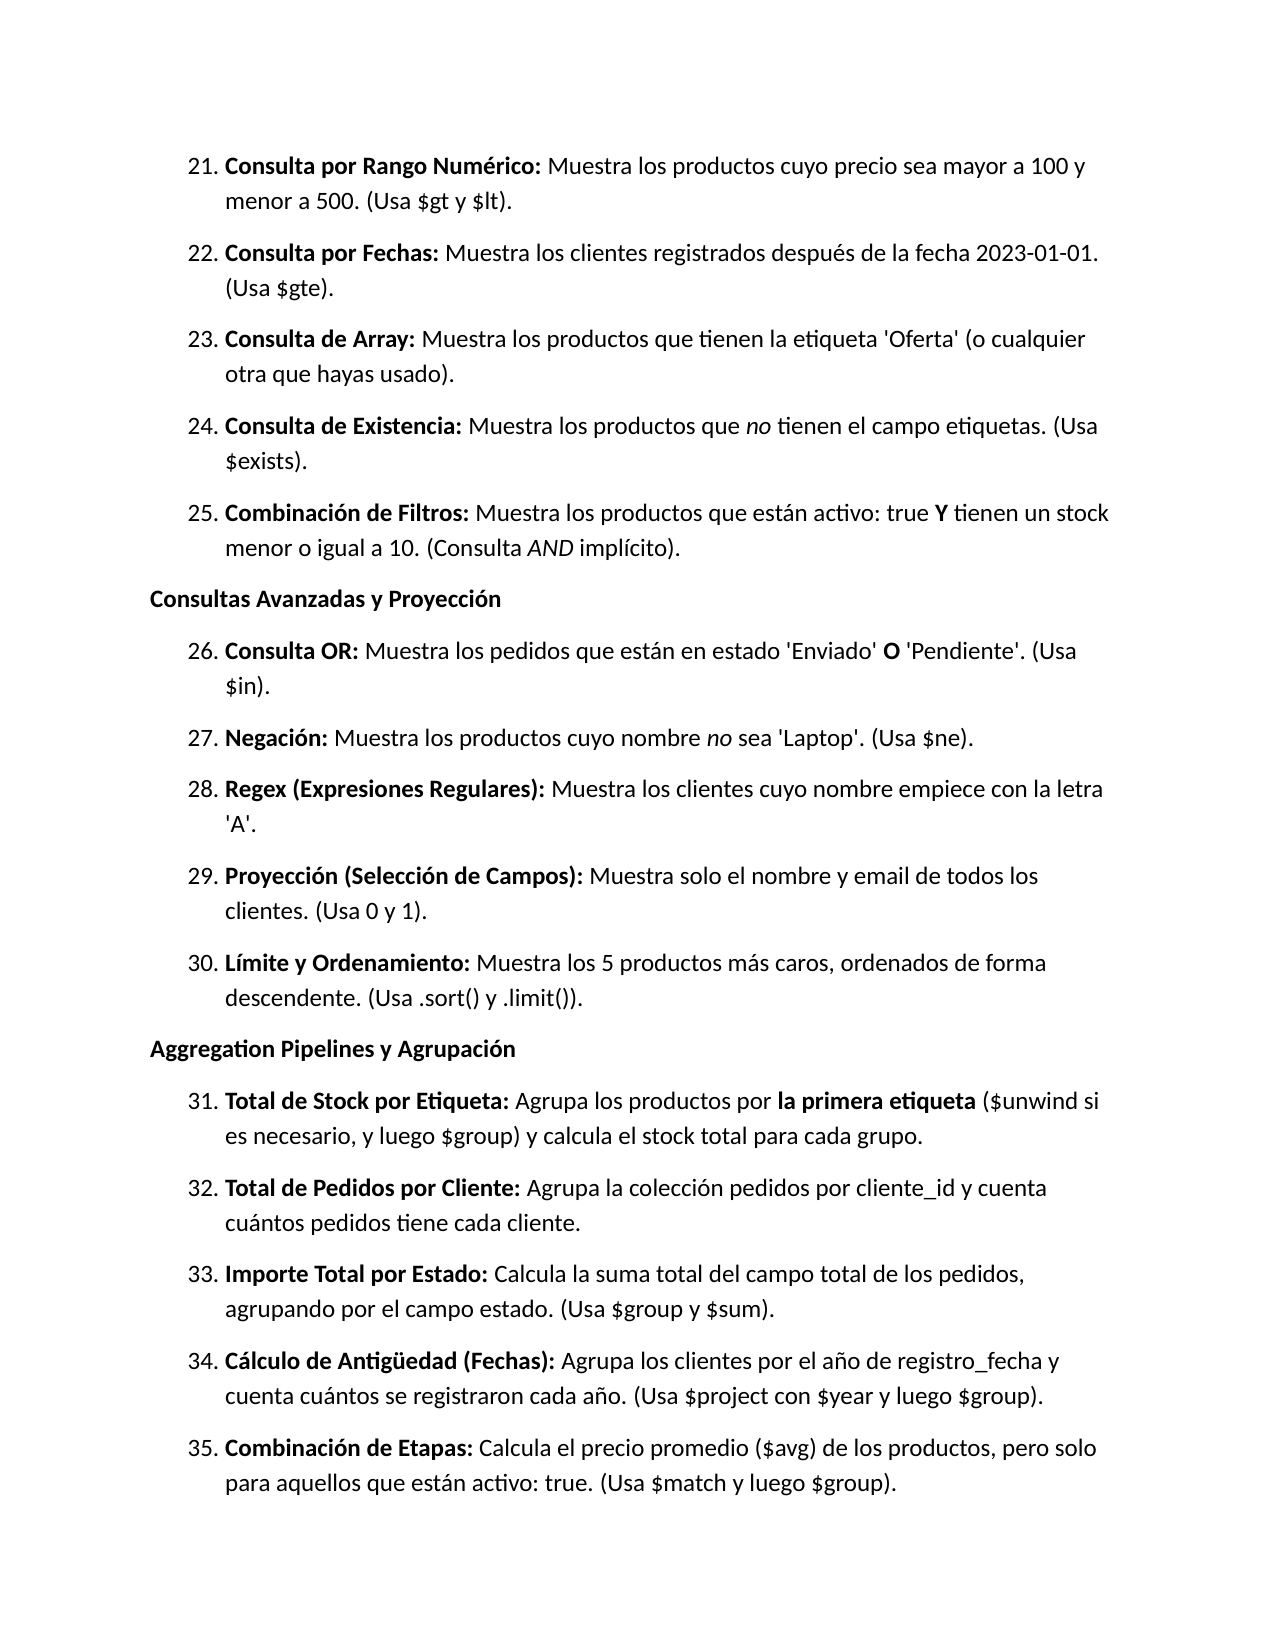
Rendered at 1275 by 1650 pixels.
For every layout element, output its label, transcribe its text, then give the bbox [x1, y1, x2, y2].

list Negación: Muestra los productos cuyo nombre no sea 'Laptop'. (Usa $ne). [187, 722, 1125, 752]
list Consulta por Fechas: Muestra los clientes registrados después de la fecha 2023-01-01. (Usa $gte). [187, 237, 1125, 302]
list Total de Stock por Etiqueta: Agrupa los productos por la primera etiqueta ($unwind si es necesario, y luego $group) y calcula el stock total para cada grupo. [187, 1085, 1125, 1151]
list Combinación de Etapas: Calcula el precio promedio ($avg) de los productos, pero solo para aquellos que están activo: true. (Usa $match y luego $group). [187, 1432, 1125, 1497]
list Consulta OR: Muestra los pedidos que están en estado 'Enviado' O 'Pendiente'. (Usa $in). [187, 635, 1125, 701]
list Proyección (Selección de Campos): Muestra solo el nombre y email de todos los clientes. (Usa 0 y 1). [187, 860, 1125, 926]
list Importe Total por Estado: Calcula la suma total del campo total de los pedidos, agrupando por el campo estado. (Usa $group y $sum). [187, 1258, 1125, 1324]
text Aggregation Pipelines y Agrupación [150, 1033, 1125, 1064]
list Cálculo de Antigüedad (Fechas): Agrupa los clientes por el año de registro_fecha y cuenta cuántos se registraron cada año. (Usa $project con $year y luego $group). [187, 1345, 1125, 1411]
list Consulta de Array: Muestra los productos que tienen la etiqueta 'Oferta' (o cualquier otra que hayas usado). [187, 323, 1125, 389]
text Consultas Avanzadas y Proyección [150, 583, 1125, 614]
list Límite y Ordenamiento: Muestra los 5 productos más caros, ordenados de forma descendente. (Usa .sort() y .limit()). [187, 947, 1125, 1012]
list Consulta de Existencia: Muestra los productos que no tienen el campo etiquetas. (Usa $exists). [187, 410, 1125, 476]
list Consulta por Rango Numérico: Muestra los productos cuyo precio sea mayor a 100 y menor a 500. (Usa $gt y $lt). [187, 150, 1125, 216]
list Regex (Expresiones Regulares): Muestra los clientes cuyo nombre empiece con la letra 'A'. [187, 773, 1125, 839]
list Total de Pedidos por Cliente: Agrupa la colección pedidos por cliente_id y cuenta cuántos pedidos tiene cada cliente. [187, 1172, 1125, 1237]
list Combinación de Filtros: Muestra los productos que están activo: true Y tienen un stock menor o igual a 10. (Consulta AND implícito). [187, 497, 1125, 562]
